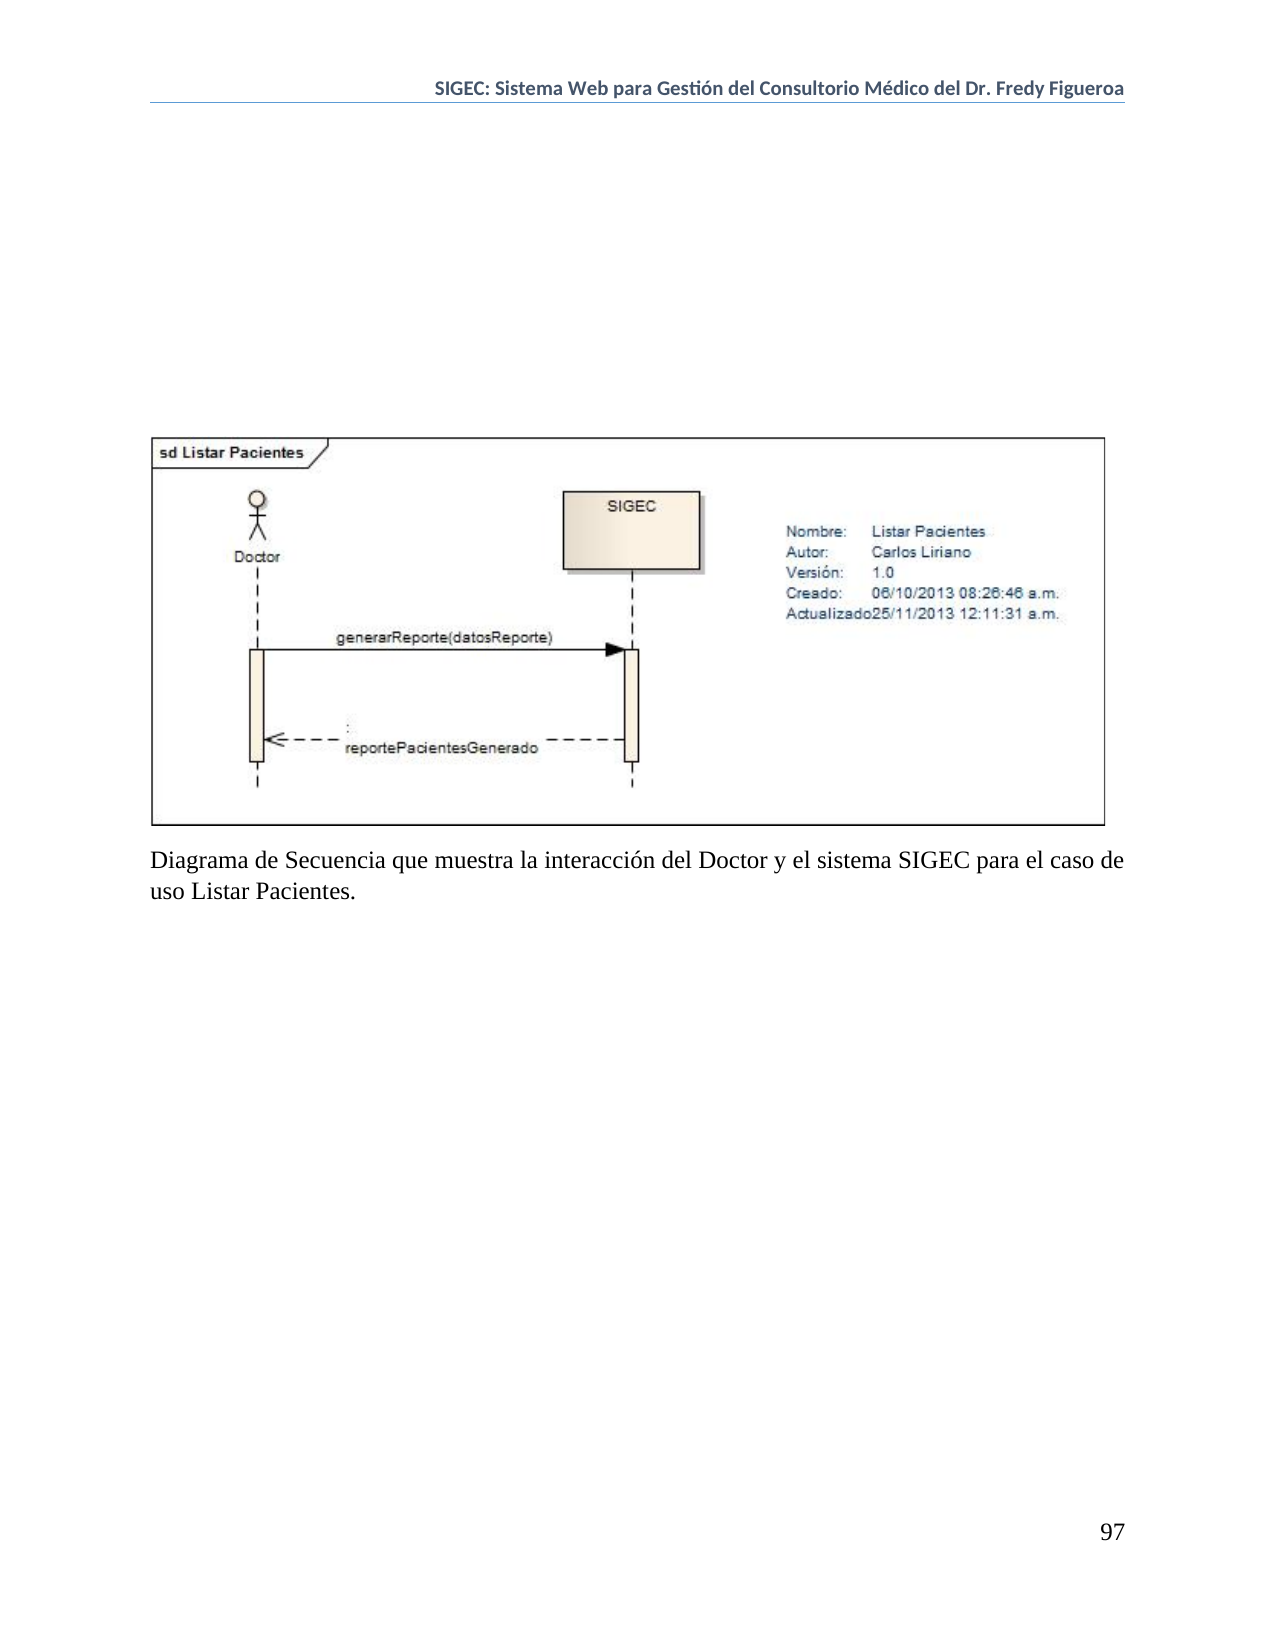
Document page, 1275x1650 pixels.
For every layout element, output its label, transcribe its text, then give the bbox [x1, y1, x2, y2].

text Diagrama de Secuencia que muestra la interacción del Doctor y el sistema SIGEC para el caso de uso Listar Pacientes. [150, 845, 1125, 904]
picture [150, 436, 1106, 826]
